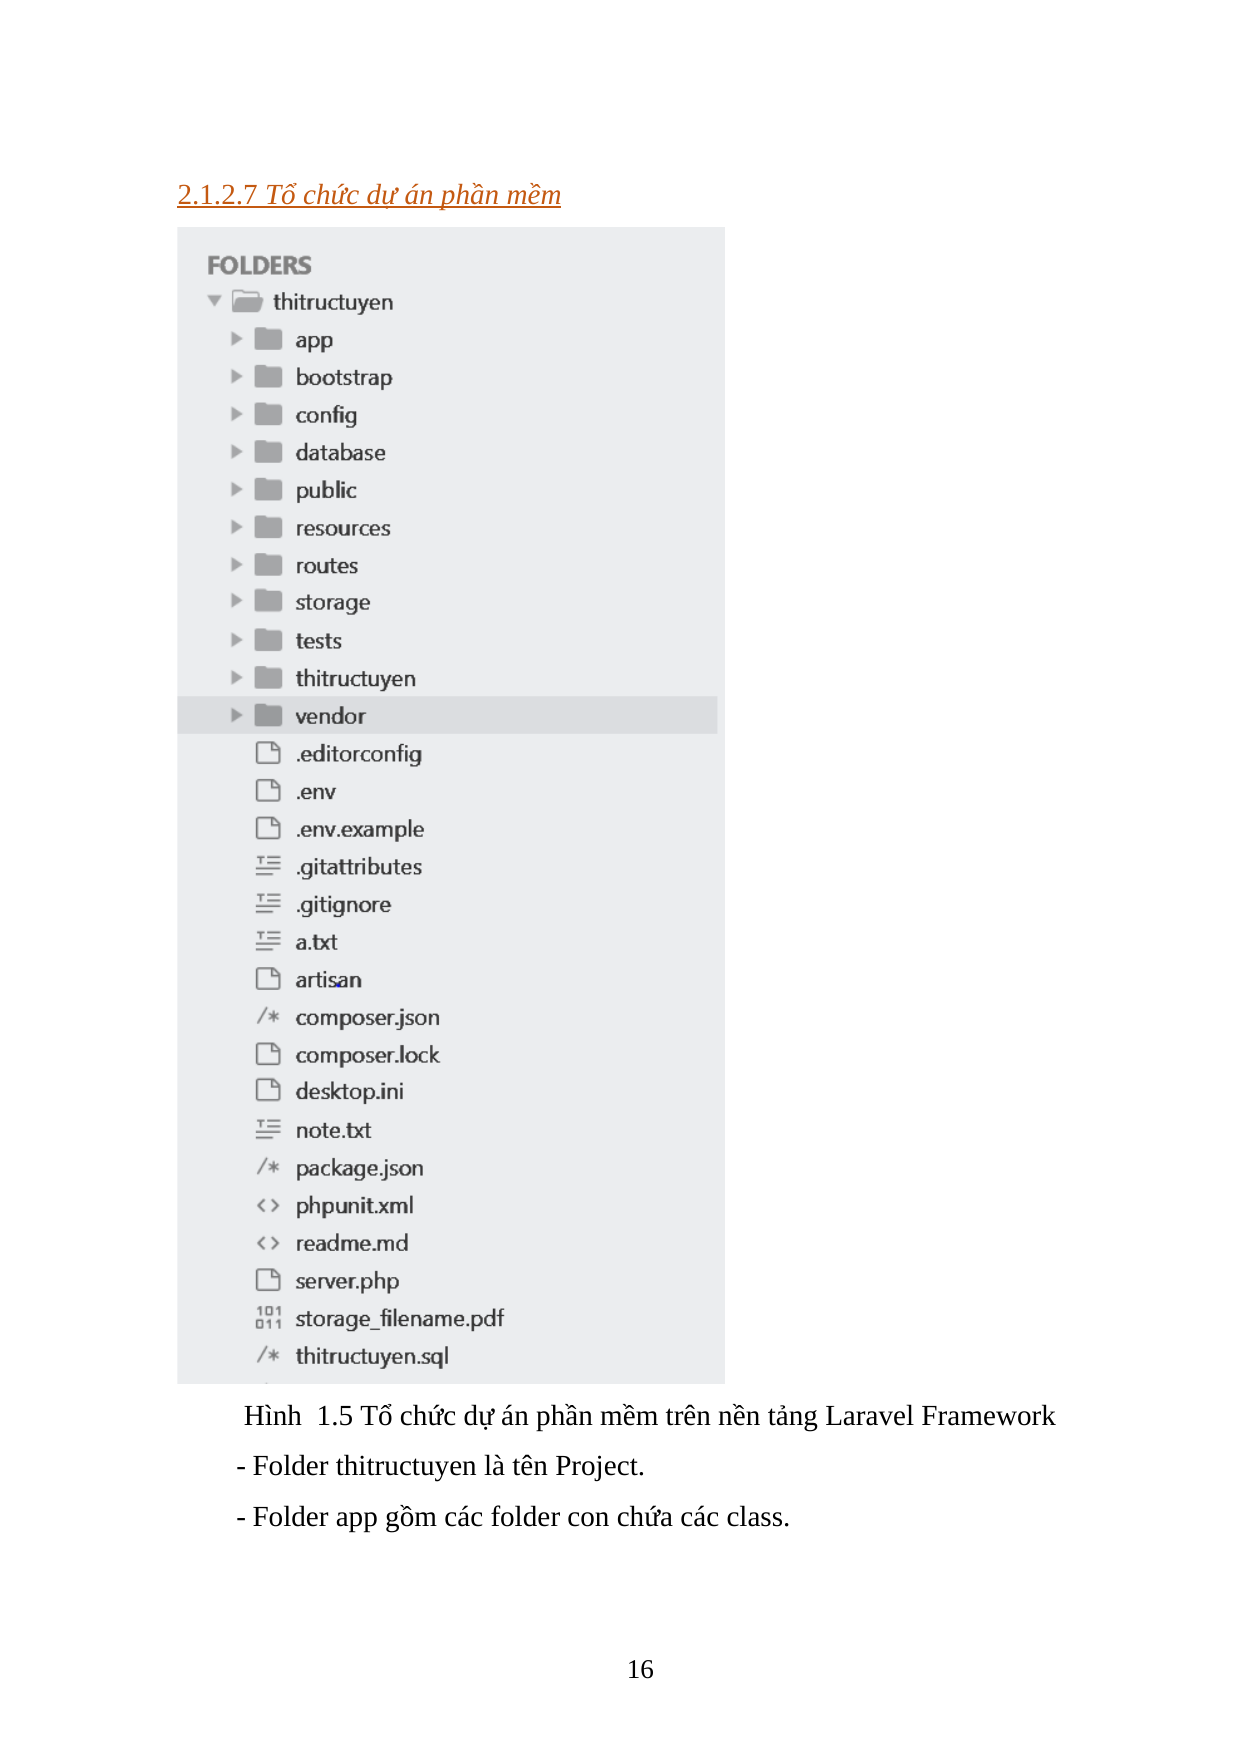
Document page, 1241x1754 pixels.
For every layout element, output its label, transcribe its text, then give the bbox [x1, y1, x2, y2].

picture [177, 227, 725, 1384]
list Folder app gồm các folder con chứa các class. [177, 1499, 1122, 1532]
list Folder thitructuyen là tên Project. [177, 1448, 1122, 1482]
subtitle 2.1.2.7 Tổ chức dự án phần mềm [177, 177, 1122, 211]
text Hình 1.5 Tổ chức dự án phần mềm trên nền tảng Laravel Framework [177, 1398, 1122, 1432]
